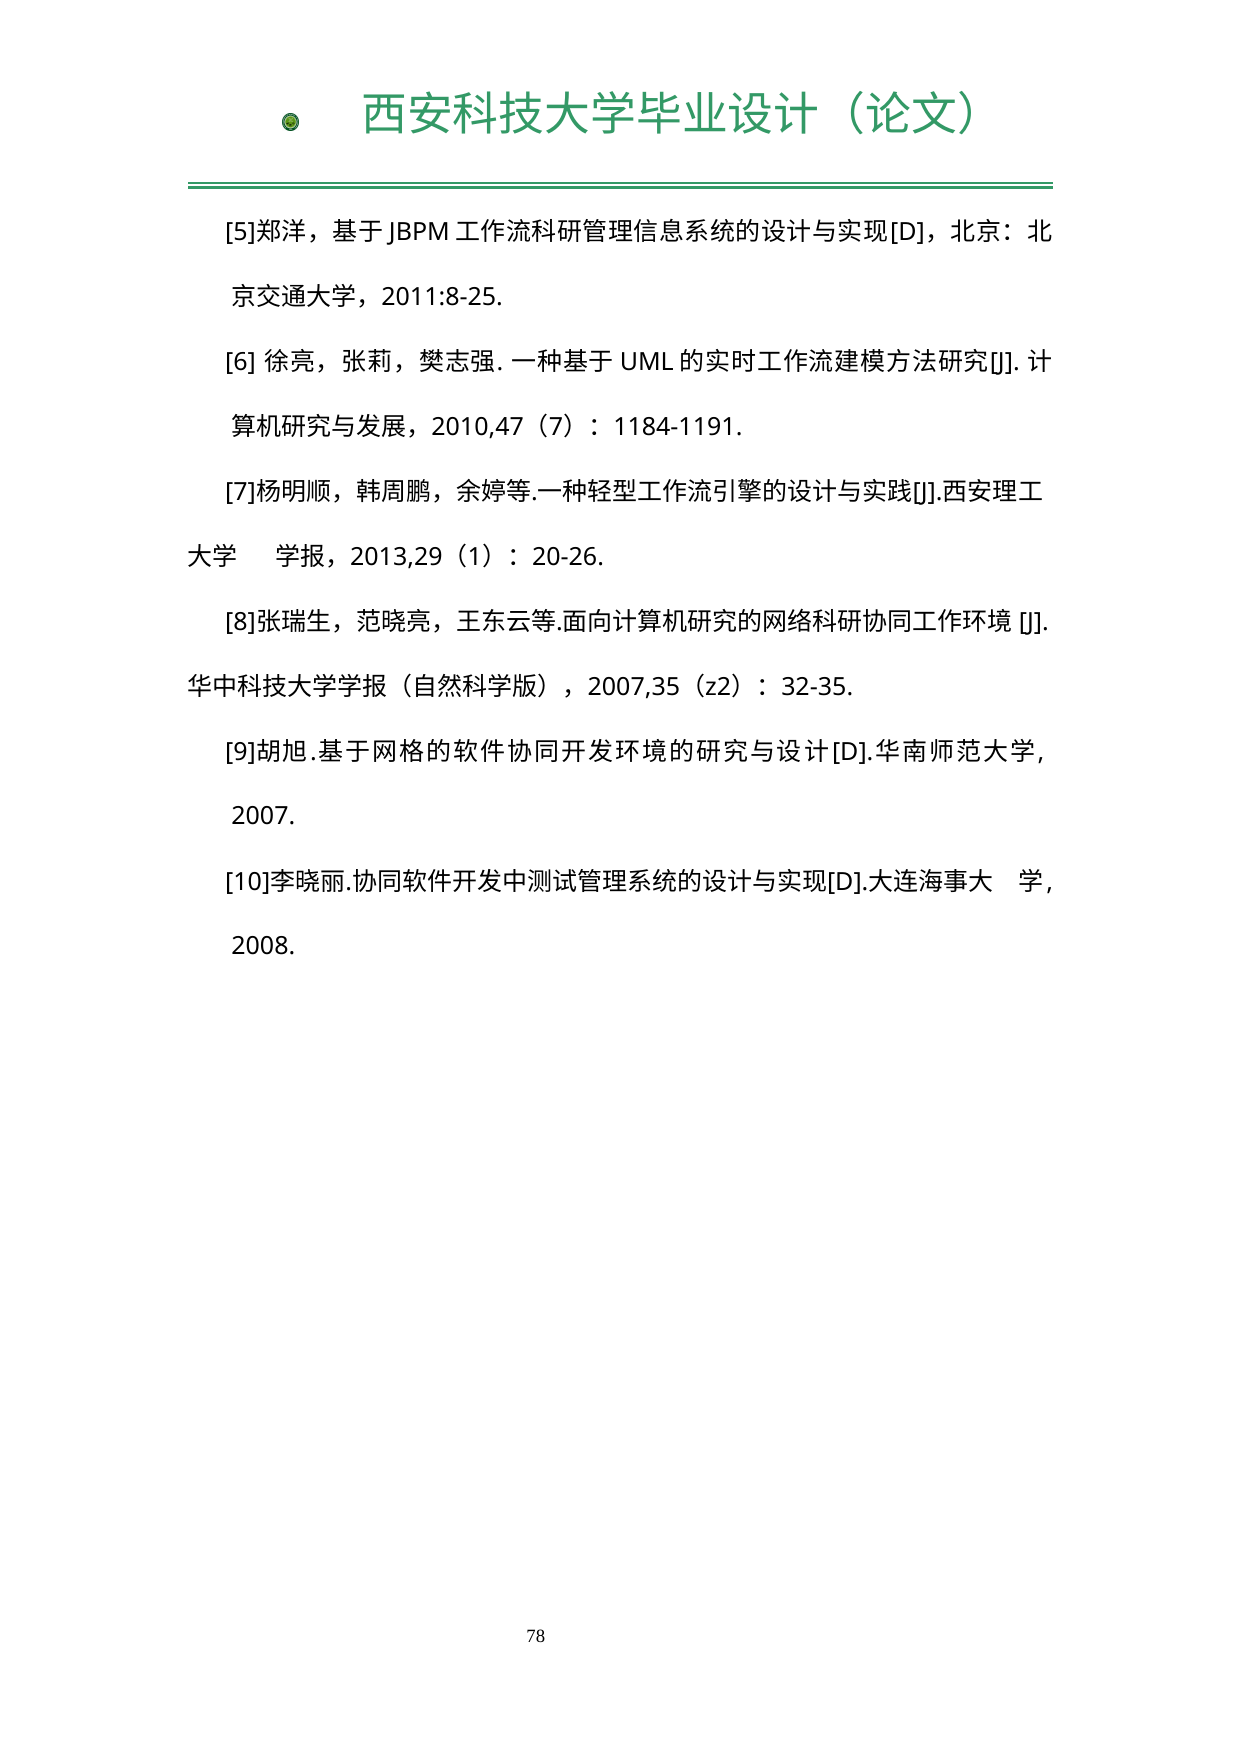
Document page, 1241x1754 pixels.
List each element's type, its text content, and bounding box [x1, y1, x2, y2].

list 张瑞生，范晓亮，王东云等.面向计算机研究的网络科研协同工作环境 [J]. 华中科技大学学报（自然科学版），2007,35（z2）：32-35. [187, 587, 1053, 717]
list 李晓丽.协同软件开发中测试管理系统的设计与实现[D].大连海事大 学, 2008. [187, 847, 1053, 977]
list 郑洋，基于JBPM工作流科研管理信息系统的设计与实现[D]，北京：北 京交通大学，2011:8-25. [187, 197, 1053, 327]
list 徐亮，张莉，樊志强. 一种基于UML的实时工作流建模方法研究[J]. 计 算机研究与发展，2010,47（7）：1184-1191. [187, 327, 1053, 457]
list 胡旭.基于网格的软件协同开发环境的研究与设计[D].华南师范大学, 2007. [187, 717, 1053, 847]
picture [282, 113, 299, 131]
list 杨明顺，韩周鹏，余婷等.一种轻型工作流引擎的设计与实践[J].西安理 工大学 学报，2013,29（1）：20-26. [187, 457, 1053, 587]
